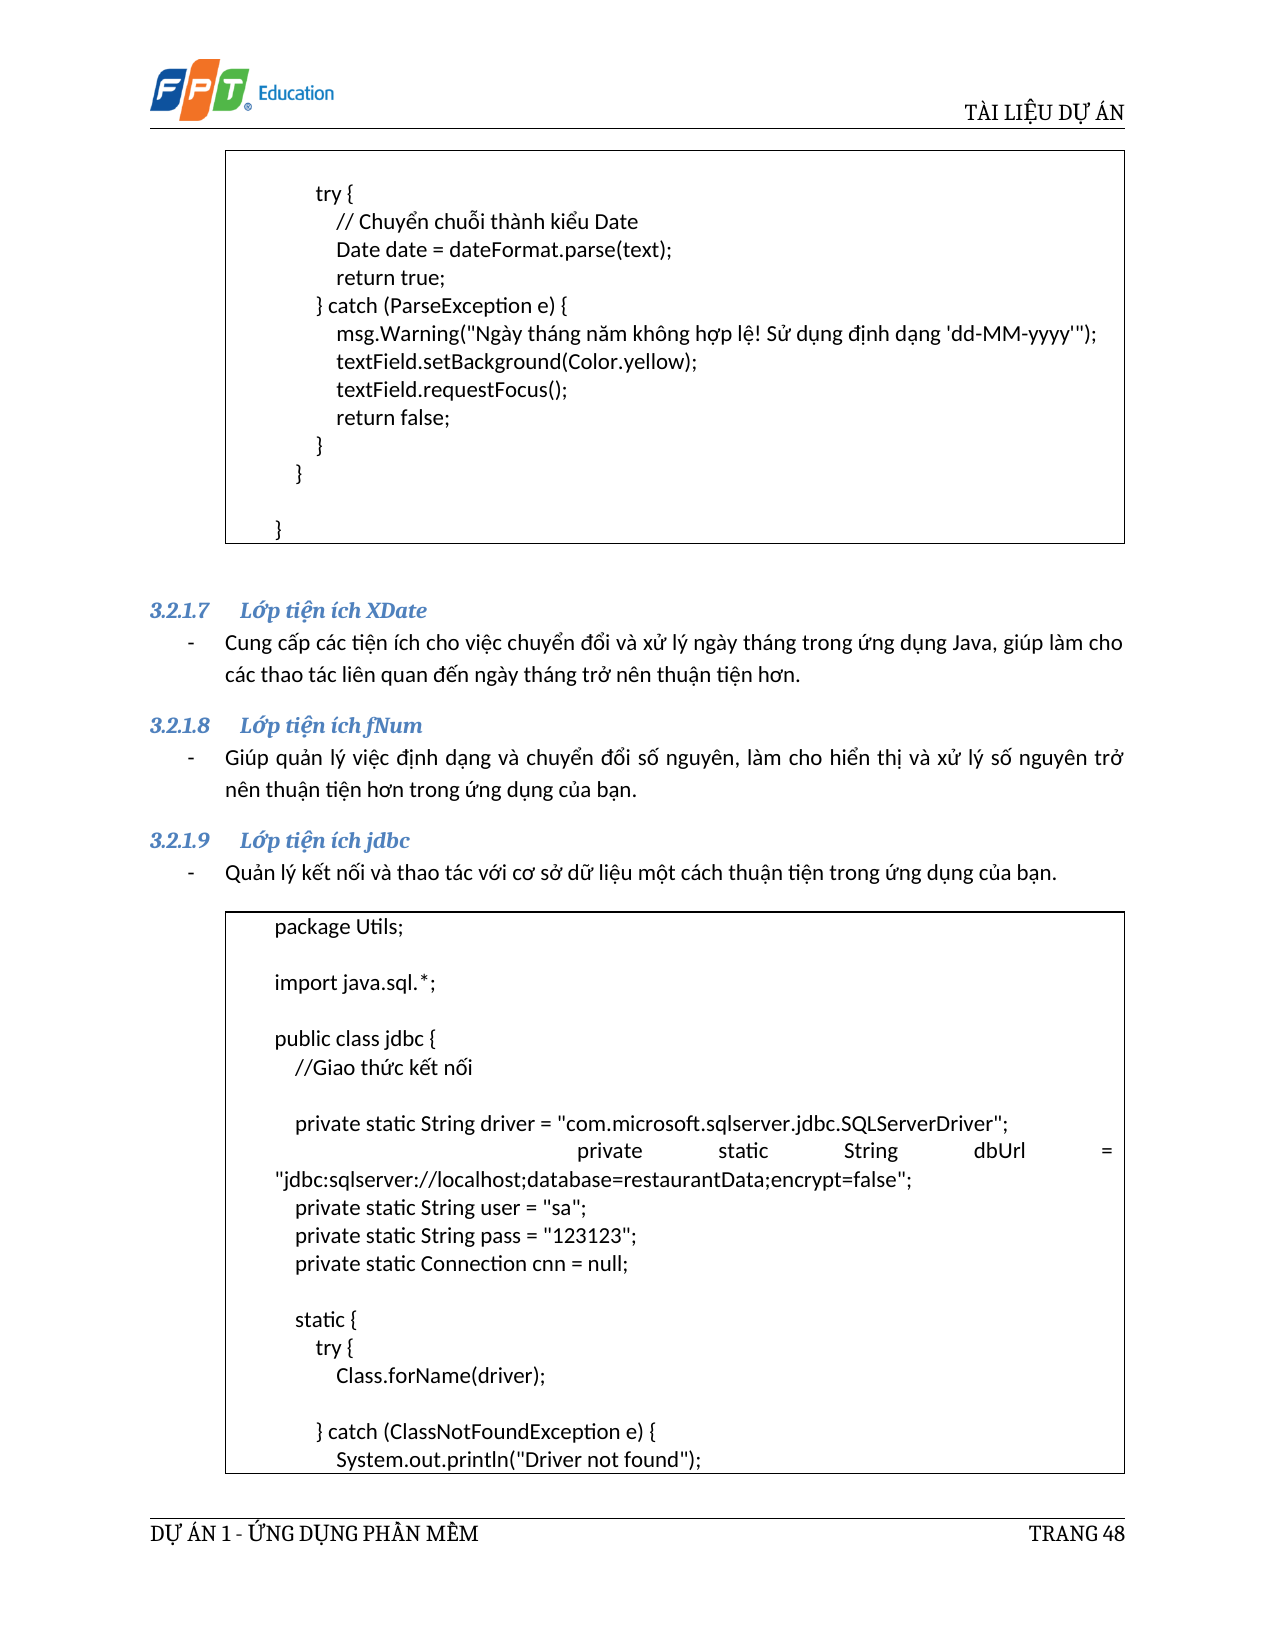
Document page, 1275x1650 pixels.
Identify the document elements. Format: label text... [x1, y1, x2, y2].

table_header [226, 913, 1124, 1473]
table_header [226, 151, 1124, 543]
subtitle Lớp tiện ích XDate [150, 597, 1125, 624]
picture [150, 59, 336, 121]
list Quản lý kết nối và thao tác với cơ sở dữ liệu một cách thuận tiện trong ứng dụng của bạn. [187, 858, 1125, 886]
subtitle Lớp tiện ích fNum [150, 713, 1125, 739]
list Giúp quản lý việc định dạng và chuyển đổi số nguyên, làm cho hiển thị và xử lý số nguyên trở nên thuận tiện hơn trong ứng dụng của bạn. [187, 743, 1125, 803]
list Cung cấp các tiện ích cho việc chuyển đổi và xử lý ngày tháng trong ứng dụng Java, giúp làm cho các thao tác liên quan đến ngày tháng trở nên thuận tiện hơn. [187, 628, 1125, 688]
subtitle Lớp tiện ích jdbc [150, 828, 1125, 854]
